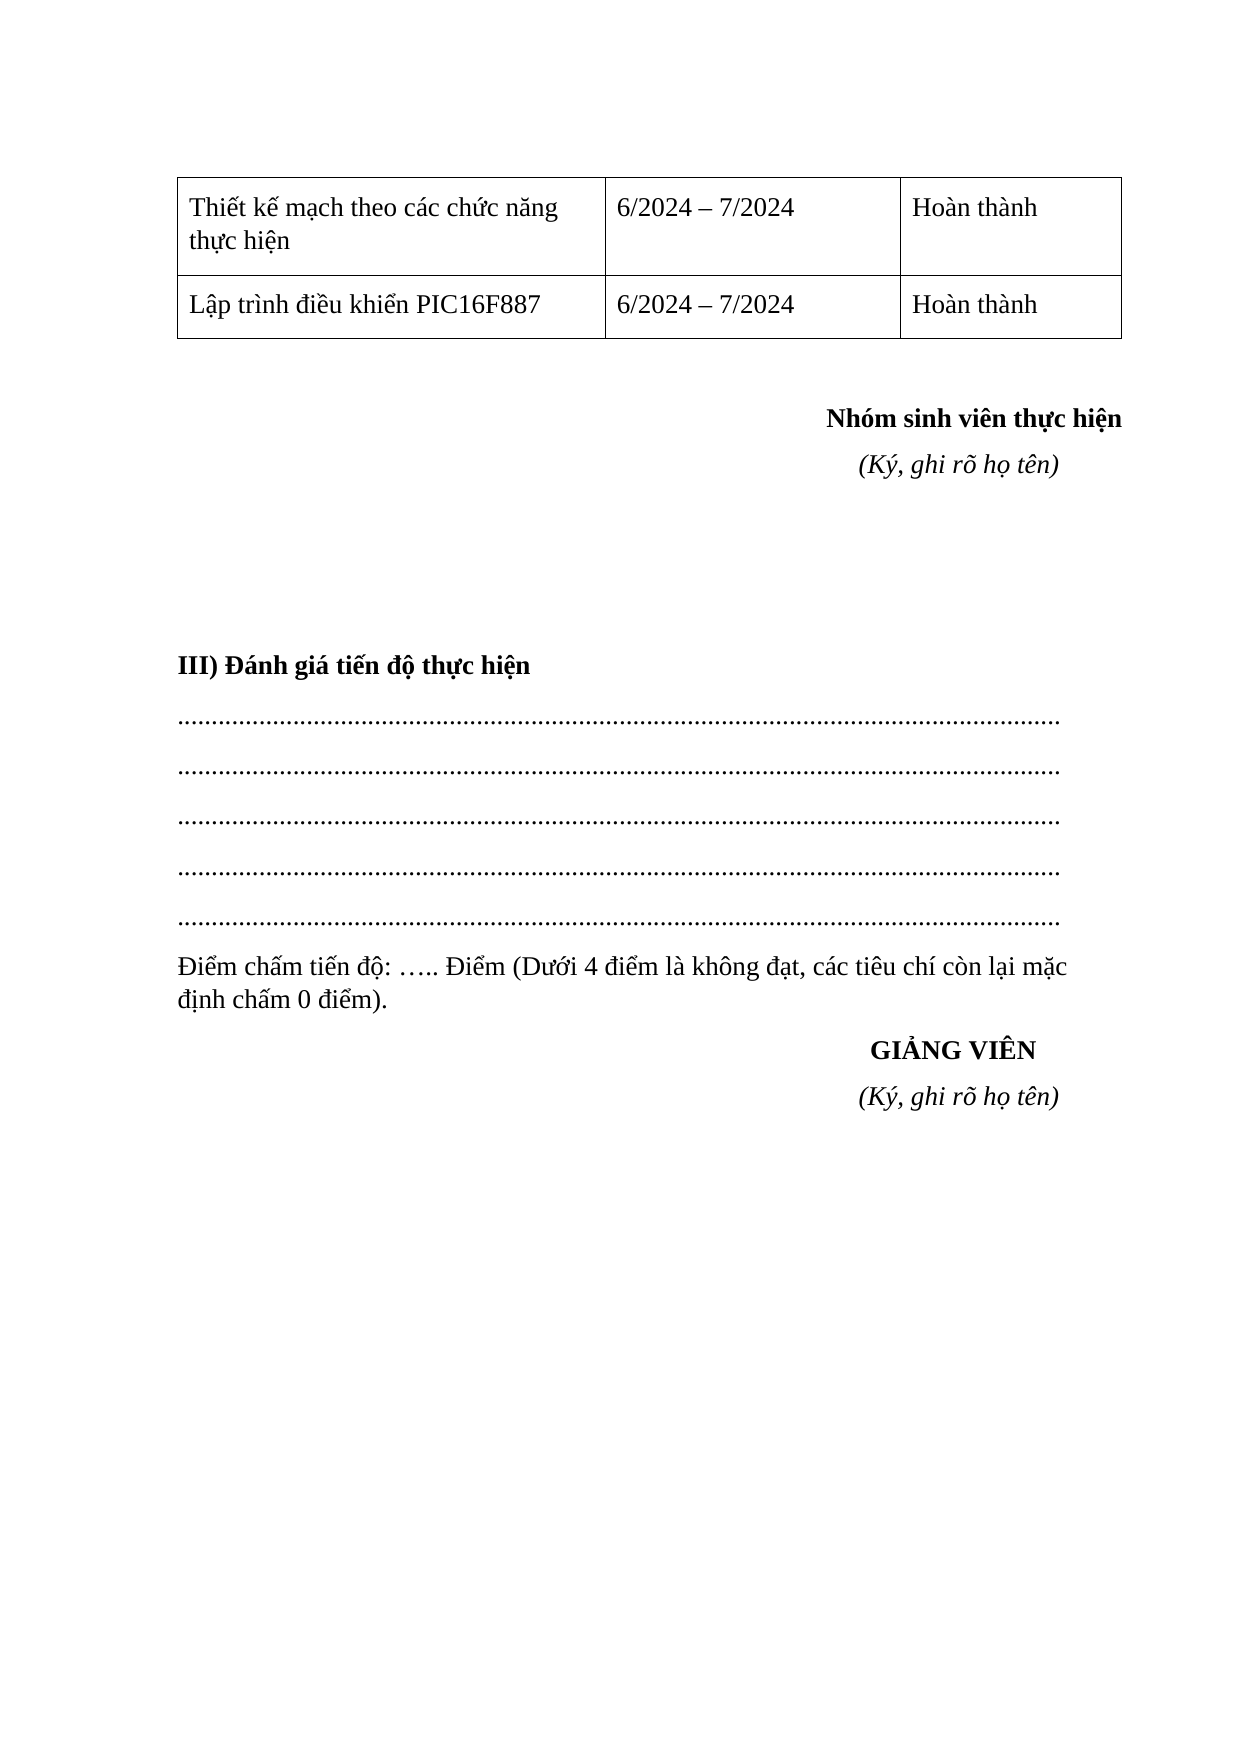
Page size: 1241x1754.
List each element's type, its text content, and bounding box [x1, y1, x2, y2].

text GIẢNG VIÊN [177, 1034, 1122, 1065]
table_cell 6/2024 – 7/2024 [606, 178, 900, 274]
table_cell Hoàn thành [901, 178, 1121, 274]
text Điểm chấm tiến độ: ….. Điểm (Dưới 4 điểm là không đạt, các tiêu chí còn lại mặc định chấm 0 điểm). [177, 950, 1122, 1015]
text III) Đánh giá tiến độ thực hiện [177, 649, 1122, 680]
table_cell Thiết kế mạch theo các chức năng thực hiện [178, 178, 605, 274]
text (Ký, ghi rõ họ tên) [177, 448, 1122, 479]
table_cell Hoàn thành [901, 276, 1121, 338]
text (Ký, ghi rõ họ tên) [177, 1080, 1122, 1111]
text Nhóm sinh viên thực hiện [177, 402, 1122, 433]
table_cell 6/2024 – 7/2024 [606, 276, 900, 338]
table_cell Lập trình điều khiển PIC16F887 [178, 276, 605, 338]
